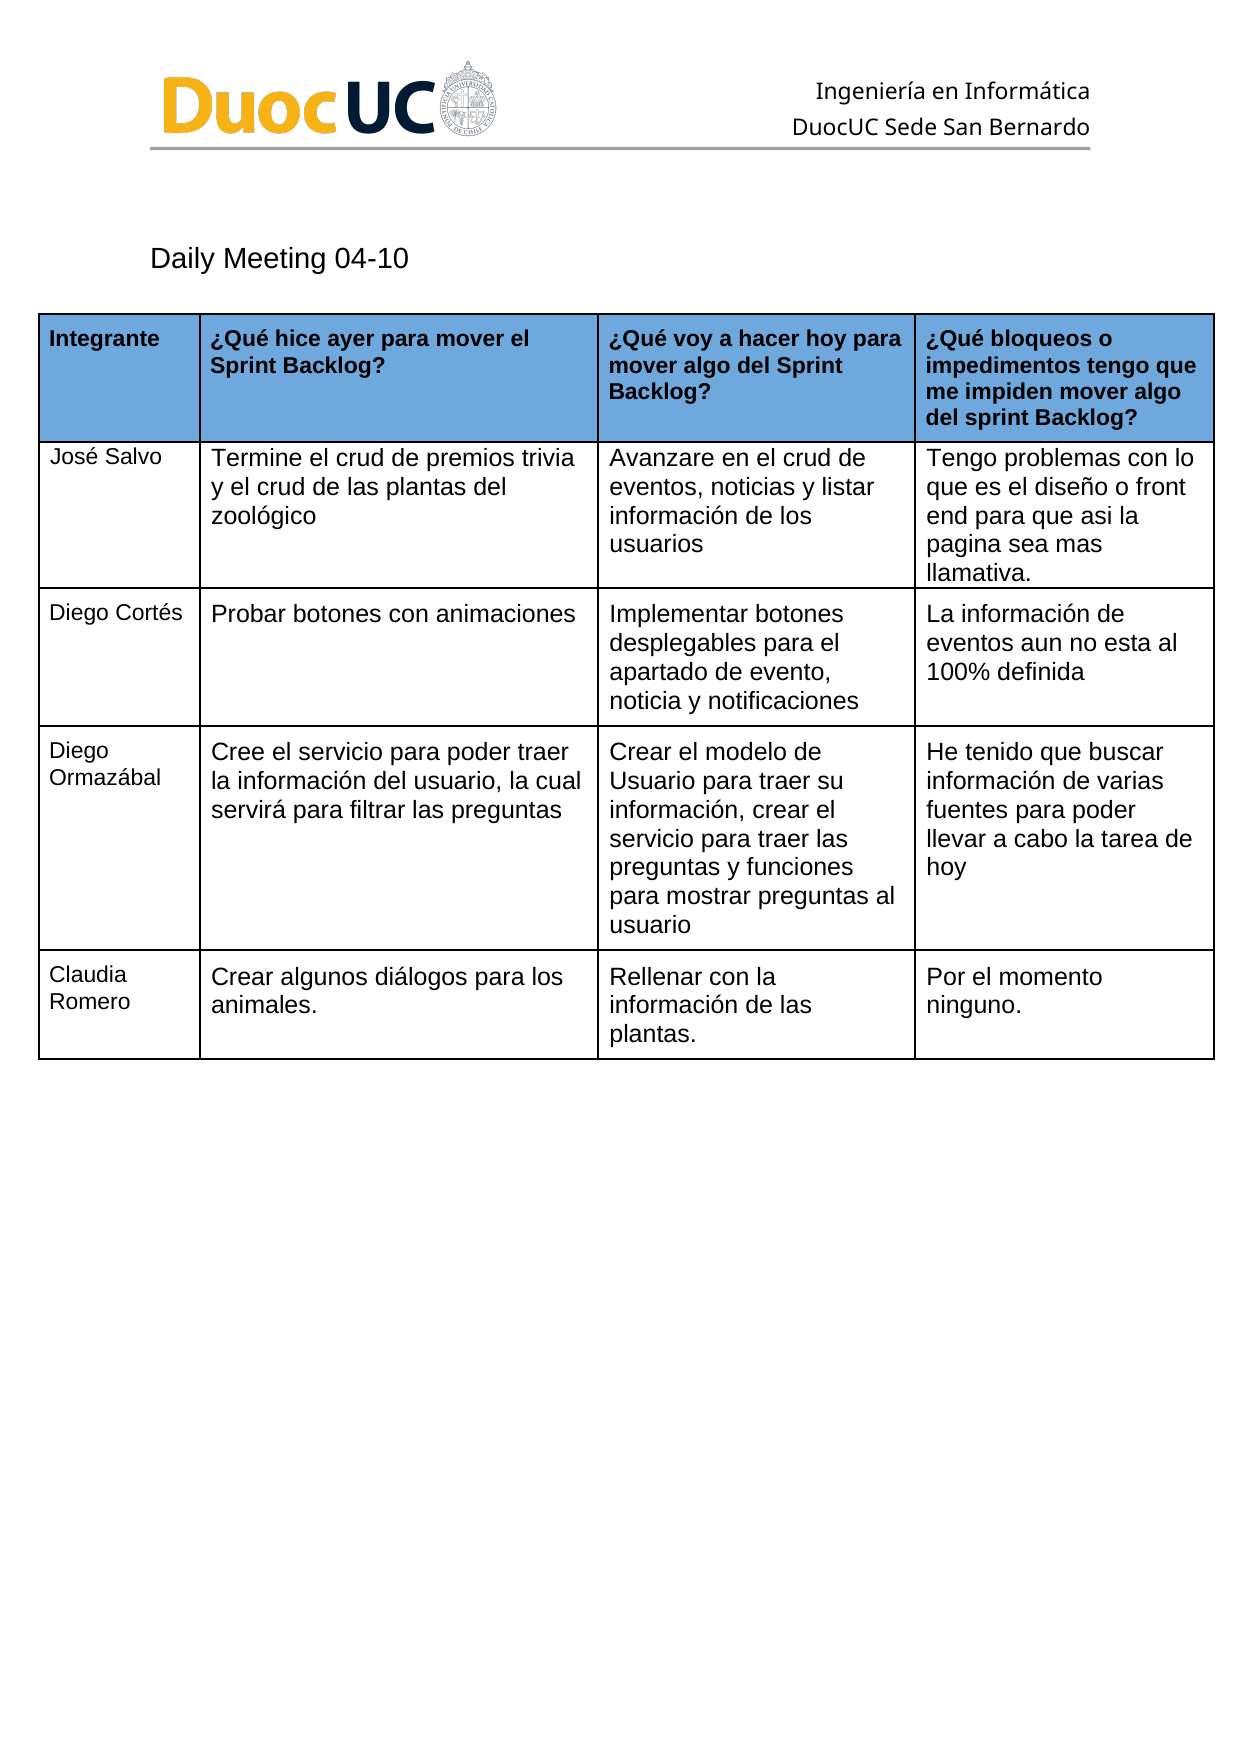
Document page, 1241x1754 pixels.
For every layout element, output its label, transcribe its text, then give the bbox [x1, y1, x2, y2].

subtitle Daily Meeting 04-10 [150, 241, 1090, 274]
picture [159, 56, 501, 141]
